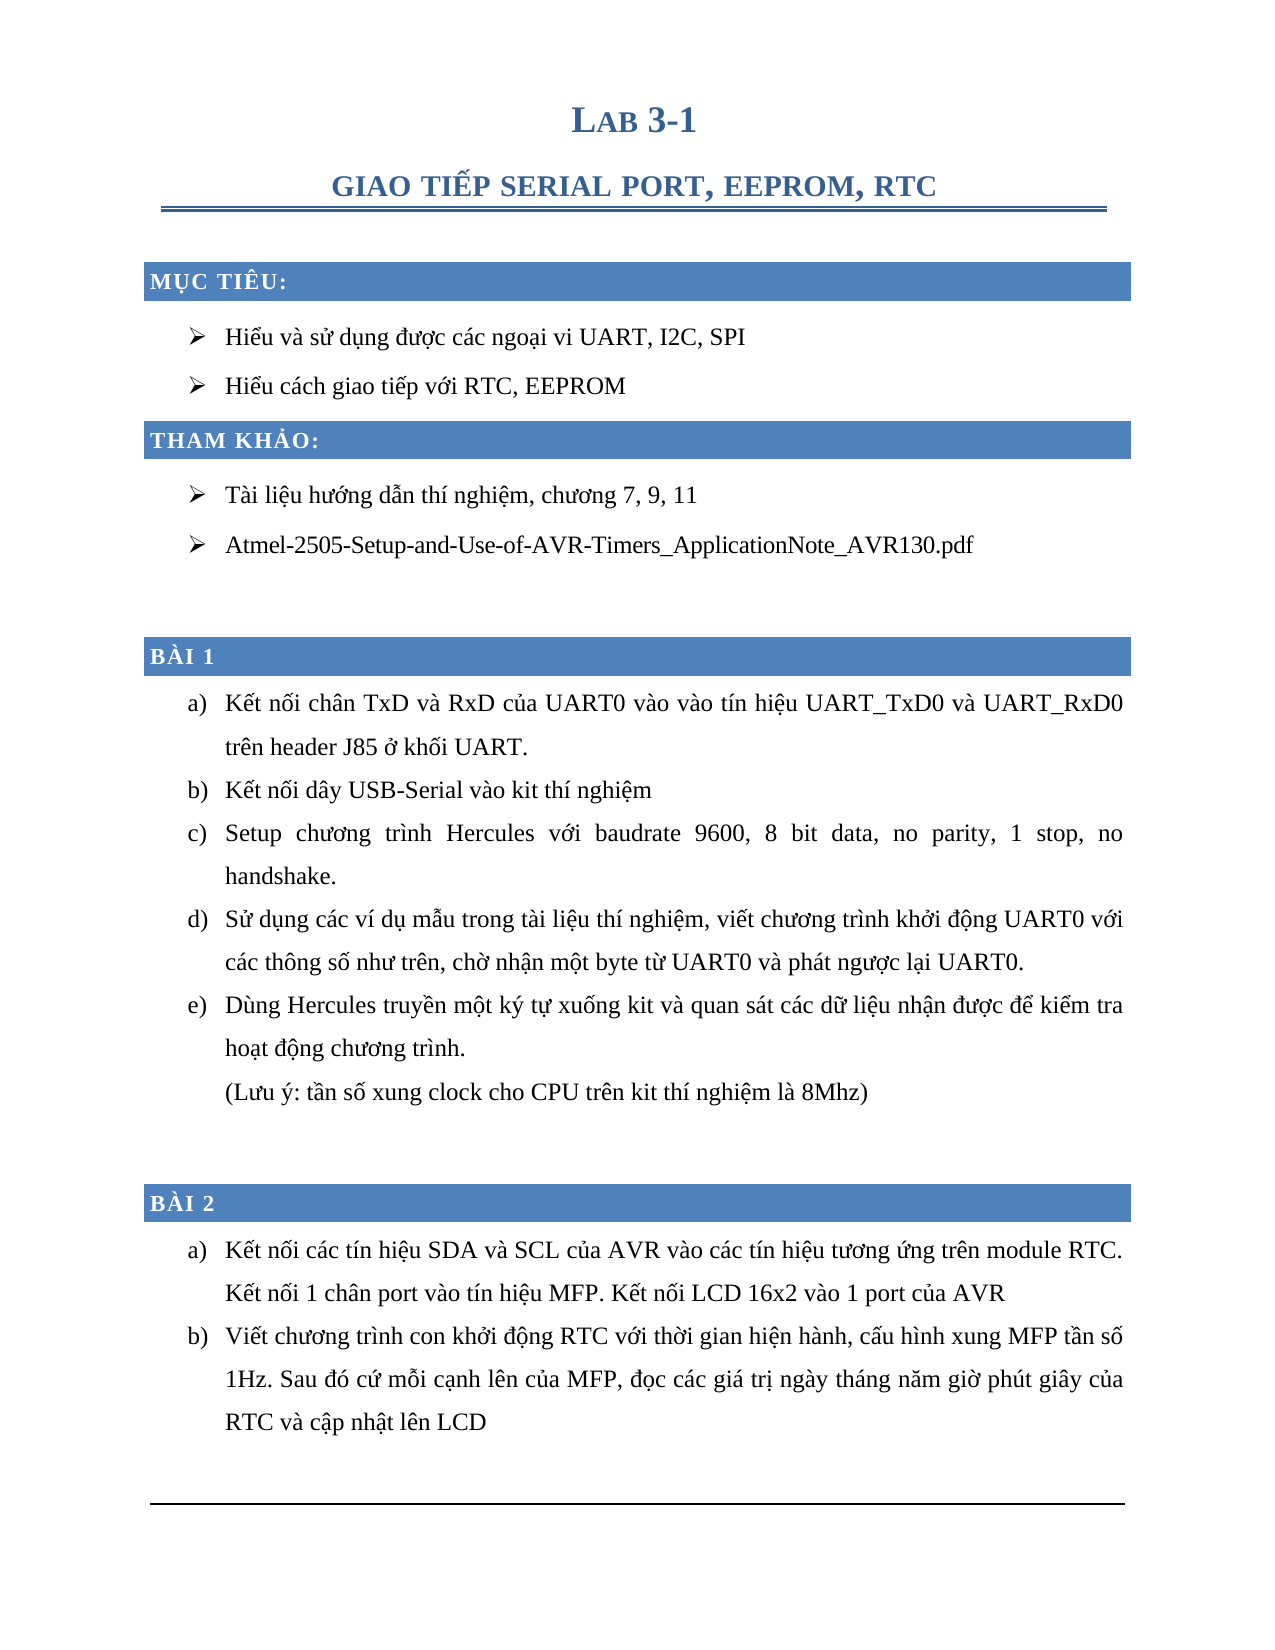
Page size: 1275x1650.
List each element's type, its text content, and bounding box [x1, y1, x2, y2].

title Hiểu và sử dụng được các ngoại vi UART, I2C, SPI [187, 322, 1125, 350]
title Hiểu cách giao tiếp với RTC, EEPROM [187, 371, 1125, 400]
list Kết nối chân TxD và RxD của UART0 vào vào tín hiệu UART_TxD0 và UART_RxD0 trên header J85 ở khối UART. [187, 688, 1125, 760]
list Sử dụng các ví dụ mẫu trong tài liệu thí nghiệm, viết chương trình khởi động UART0 với các thông số như trên, chờ nhận một byte từ UART0 và phát ngược lại UART0. [187, 904, 1125, 976]
list Setup chương trình Hercules với baudrate 9600, 8 bit data, no parity, 1 stop, no handshake. [187, 818, 1125, 890]
subtitle Bài 1 [150, 643, 1125, 670]
list (Lưu ý: tần số xung clock cho CPU trên kit thí nghiệm là 8Mhz) [225, 1077, 1125, 1105]
title Tài liệu hướng dẫn thí nghiệm, chương 7, 9, 11 [187, 480, 1125, 509]
list Kết nối các tín hiệu SDA và SCL của AVR vào các tín hiệu tương ứng trên module RTC. Kết nối 1 chân port vào tín hiệu MFP. Kết nối LCD 16x2 vào 1 port của AVR [187, 1235, 1125, 1307]
list Kết nối dây USB-Serial vào kit thí nghiệm [187, 775, 1125, 803]
list Viết chương trình con khởi động RTC với thời gian hiện hành, cấu hình xung MFP tần số 1Hz. Sau đó cứ mỗi cạnh lên của MFP, đọc các giá trị ngày tháng năm giờ phút giây của RTC và cập nhật lên LCD [187, 1321, 1125, 1436]
list Dùng Hercules truyền một ký tự xuống kit và quan sát các dữ liệu nhận được để kiểm tra hoạt động chương trình. [187, 990, 1125, 1062]
subtitle Tham khảo: [150, 427, 1125, 453]
title Atmel-2505-Setup-and-Use-of-AVR-Timers_ApplicationNote_AVR130.pdf [187, 530, 1125, 559]
subtitle Bài 2 [150, 1190, 1125, 1216]
subtitle Mục tiêu: [150, 268, 1125, 294]
